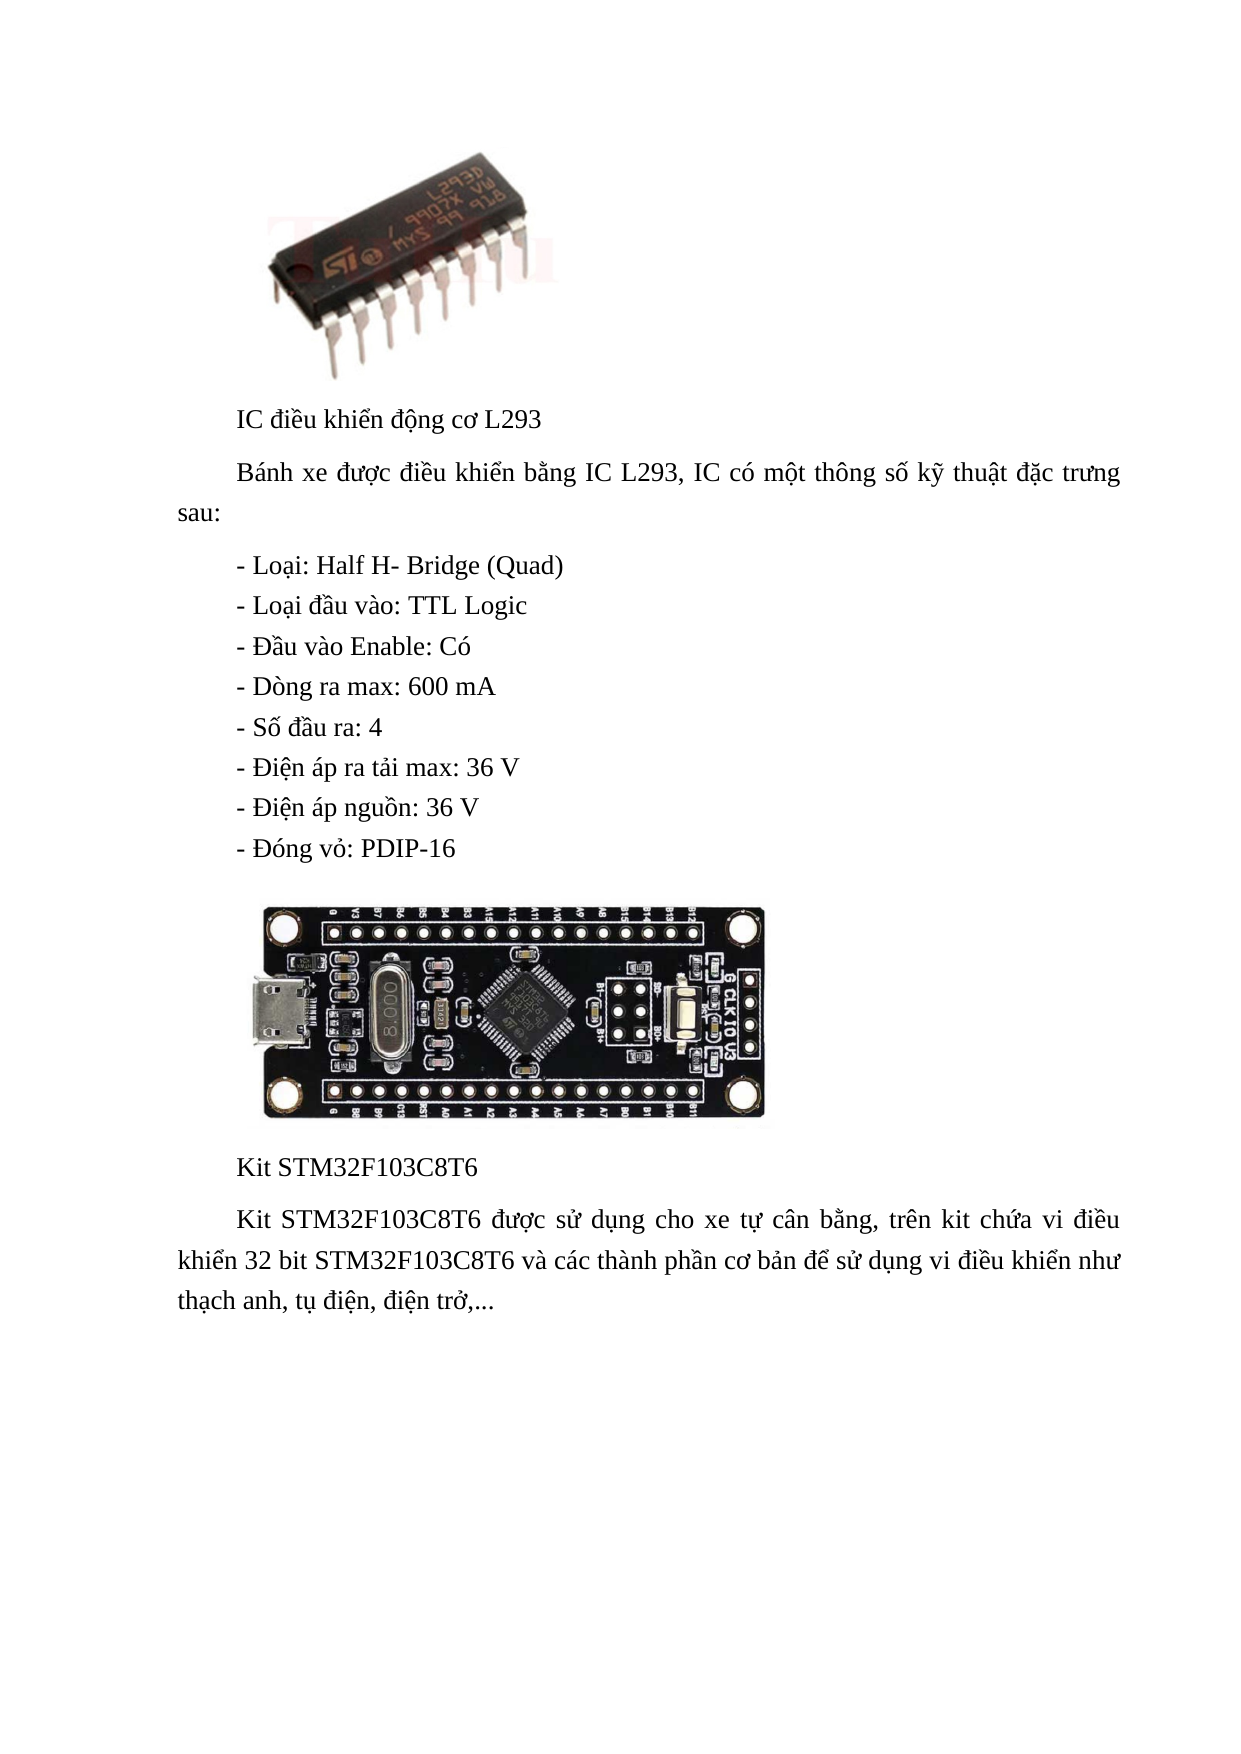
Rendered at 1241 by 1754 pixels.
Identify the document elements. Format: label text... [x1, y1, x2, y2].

list Số đầu ra: 4 [177, 711, 1122, 742]
list Đóng vỏ: PDIP-16 [177, 832, 1122, 863]
list Điện áp nguồn: 36 V [177, 791, 1122, 823]
list Loại đầu vào: TTL Logic [177, 589, 1122, 621]
picture [238, 886, 776, 1129]
picture [236, 147, 566, 381]
text Bánh xe được điều khiển bằng IC L293, IC có một thông số kỹ thuật đặc trưng sau: [177, 456, 1122, 527]
text Kit STM32F103C8T6 được sử dụng cho xe tự cân bằng, trên kit chứa vi điều khiển 32 bit STM32F103C8T6 và các thành phần cơ bản để sử dụng vi điều khiển như thạch anh, tụ điện, điện trở,... [177, 1203, 1122, 1316]
list Dòng ra max: 600 mA [177, 670, 1122, 701]
list Đầu vào Enable: Có [177, 630, 1122, 661]
text Kit STM32F103C8T6 [177, 1151, 1122, 1182]
list Điện áp ra tải max: 36 V [177, 751, 1122, 782]
text IC điều khiển động cơ L293 [177, 403, 1122, 434]
list Loại: Half H- Bridge (Quad) [177, 549, 1122, 580]
